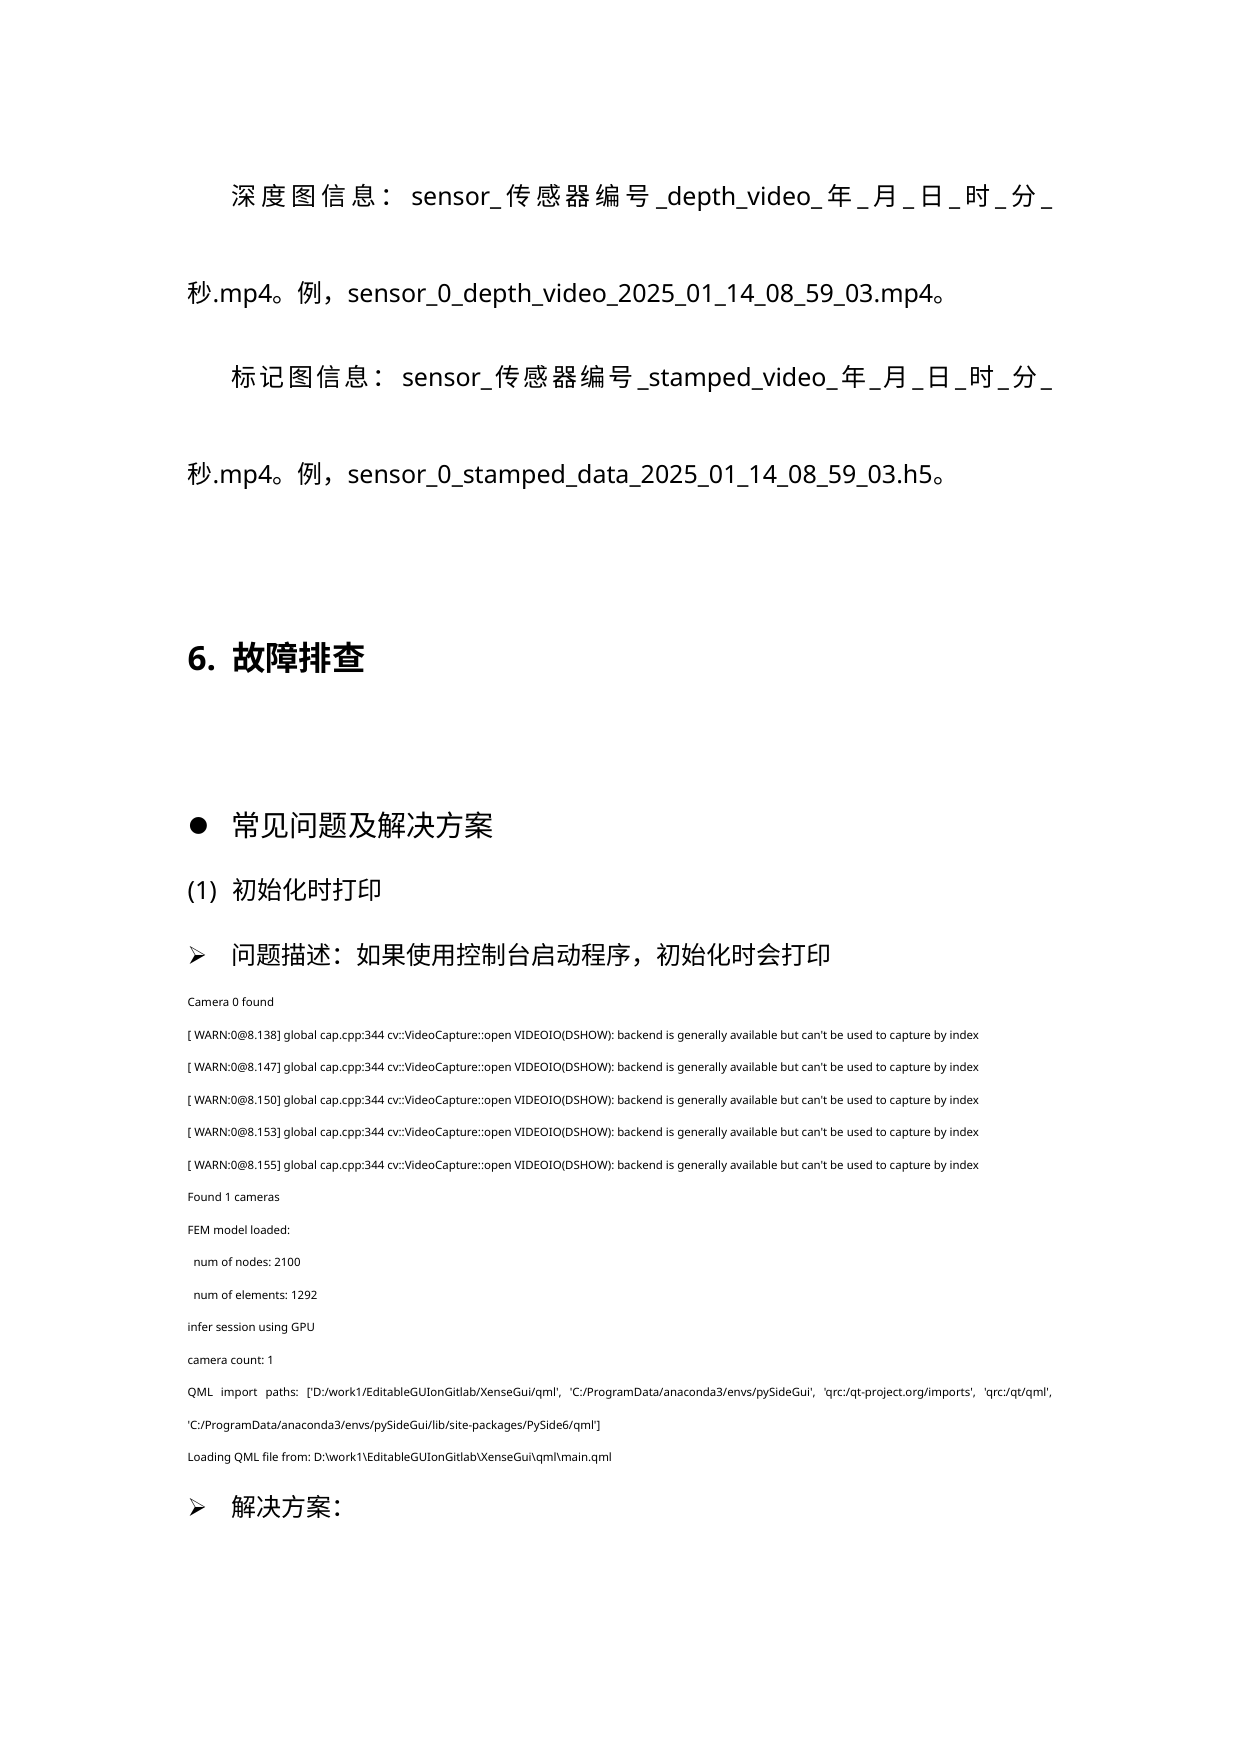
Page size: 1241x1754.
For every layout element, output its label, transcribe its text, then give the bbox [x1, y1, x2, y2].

list [ WARN:0@8.153] global cap.cpp:344 cv::VideoCapture::open VIDEOIO(DSHOW): backend is generally available but can't be used to capture by index [187, 1116, 1053, 1148]
list [ WARN:0@8.138] global cap.cpp:344 cv::VideoCapture::open VIDEOIO(DSHOW): backend is generally available but can't be used to capture by index [187, 1018, 1053, 1051]
list [ WARN:0@8.150] global cap.cpp:344 cv::VideoCapture::open VIDEOIO(DSHOW): backend is generally available but can't be used to capture by index [187, 1083, 1053, 1116]
text 标记图信息：sensor_传感器编号_stamped_video_年_月_日_时_分_秒.mp4。例，sensor_0_stamped_data_2025_01_14_08_59_03.h5。 [187, 343, 1053, 505]
list [ WARN:0@8.155] global cap.cpp:344 cv::VideoCapture::open VIDEOIO(DSHOW): backend is generally available but can't be used to capture by index [187, 1148, 1053, 1181]
subtitle 故障排查 [187, 624, 1053, 689]
list Camera 0 found [187, 986, 1053, 1018]
text 深度图信息：sensor_传感器编号_depth_video_年_月_日_时_分_秒.mp4。例，sensor_0_depth_video_2025_01_14_08_59_03.mp4。 [187, 162, 1053, 324]
list 解决方案： [187, 1473, 1053, 1538]
list 初始化时打印 [187, 856, 1053, 921]
list QML import paths: ['D:/work1/EditableGUIonGitlab/XenseGui/qml', 'C:/ProgramData/anaconda3/envs/pySideGui', 'qrc:/qt-project.org/imports', 'qrc:/qt/qml', 'C:/ProgramData/anaconda3/envs/pySideGui/lib/site-packages/PySide6/qml'] [187, 1376, 1053, 1441]
list infer session using GPU [187, 1311, 1053, 1343]
list Found 1 cameras [187, 1181, 1053, 1213]
list num of elements: 1292 [187, 1278, 1053, 1311]
list 常见问题及解决方案 [187, 791, 1053, 856]
list 问题描述：如果使用控制台启动程序，初始化时会打印 [187, 921, 1053, 986]
list camera count: 1 [187, 1343, 1053, 1376]
list FEM model loaded: [187, 1213, 1053, 1246]
list Loading QML file from: D:\work1\EditableGUIonGitlab\XenseGui\qml\main.qml [187, 1441, 1053, 1473]
list [ WARN:0@8.147] global cap.cpp:344 cv::VideoCapture::open VIDEOIO(DSHOW): backend is generally available but can't be used to capture by index [187, 1051, 1053, 1083]
list num of nodes: 2100 [187, 1246, 1053, 1278]
